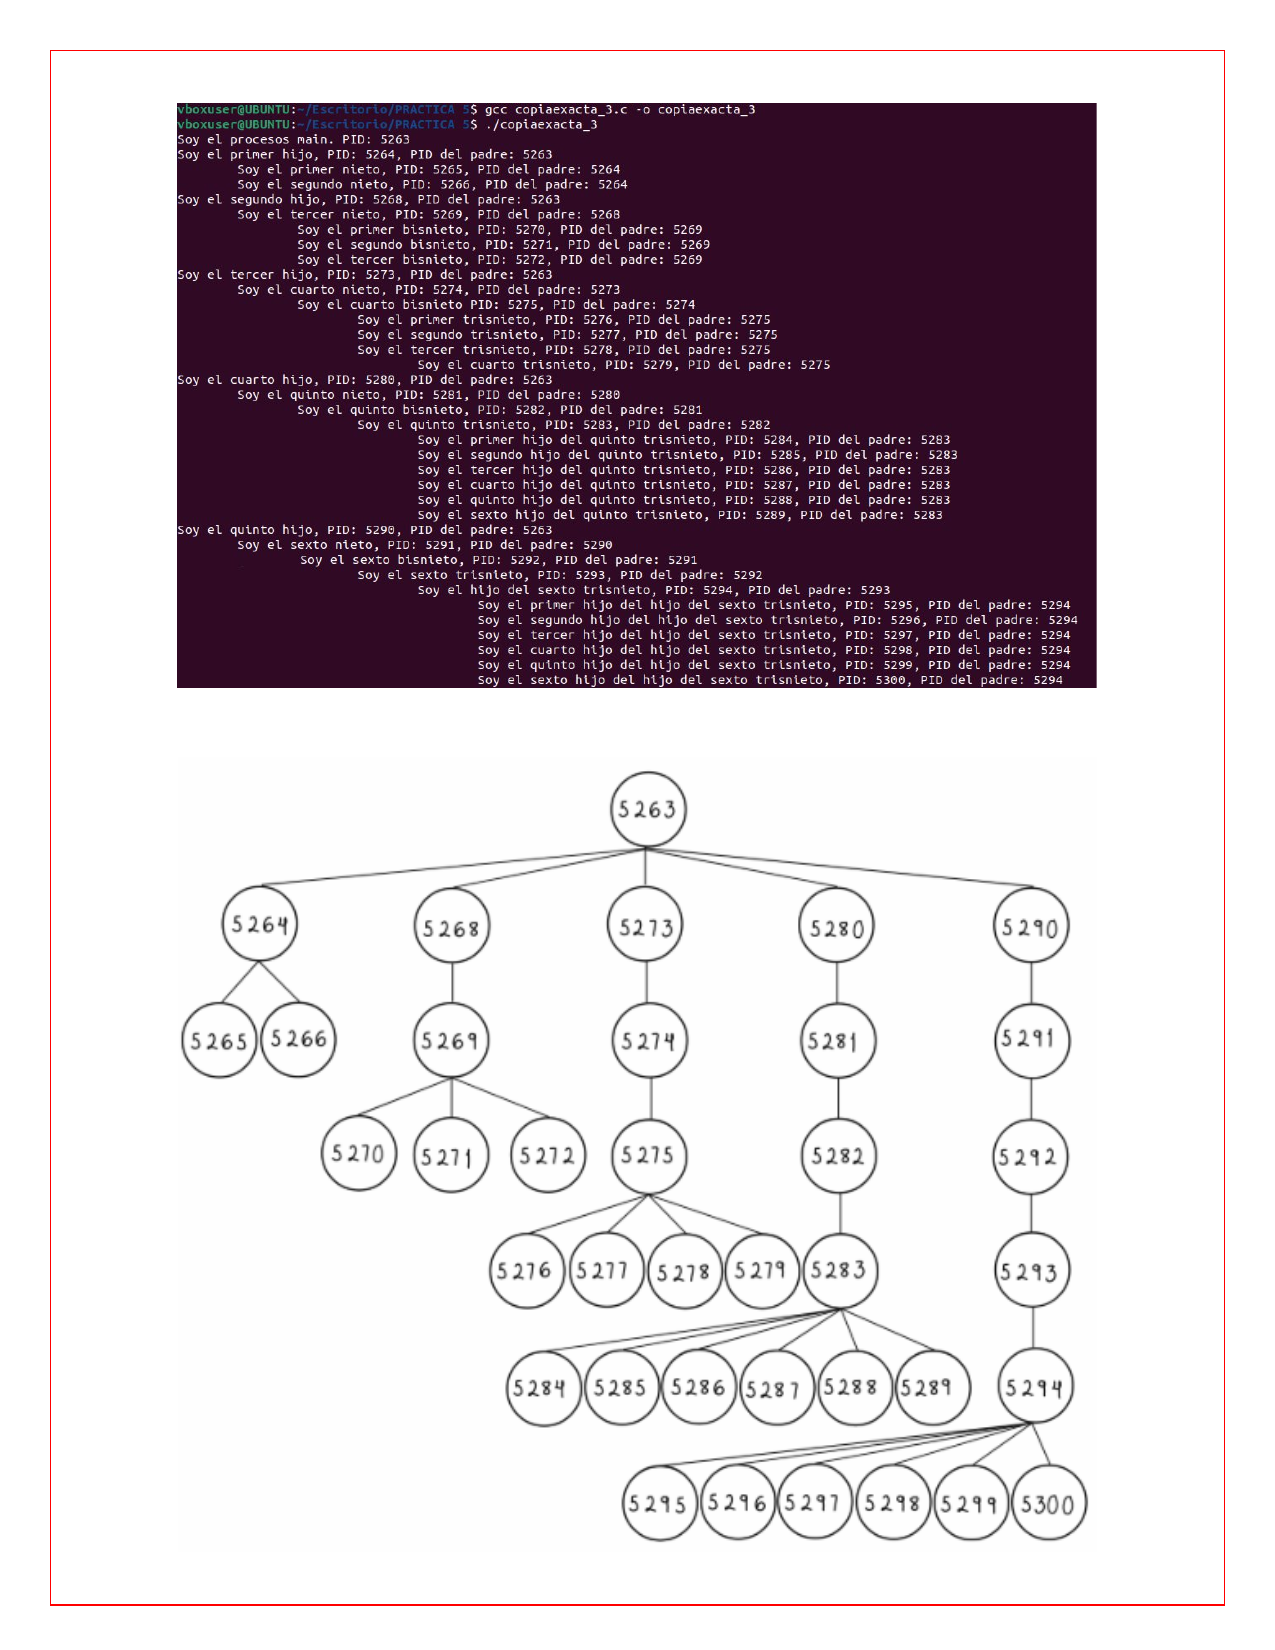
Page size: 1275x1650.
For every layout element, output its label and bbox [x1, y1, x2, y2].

picture [177, 757, 1098, 1552]
picture [177, 103, 1097, 688]
